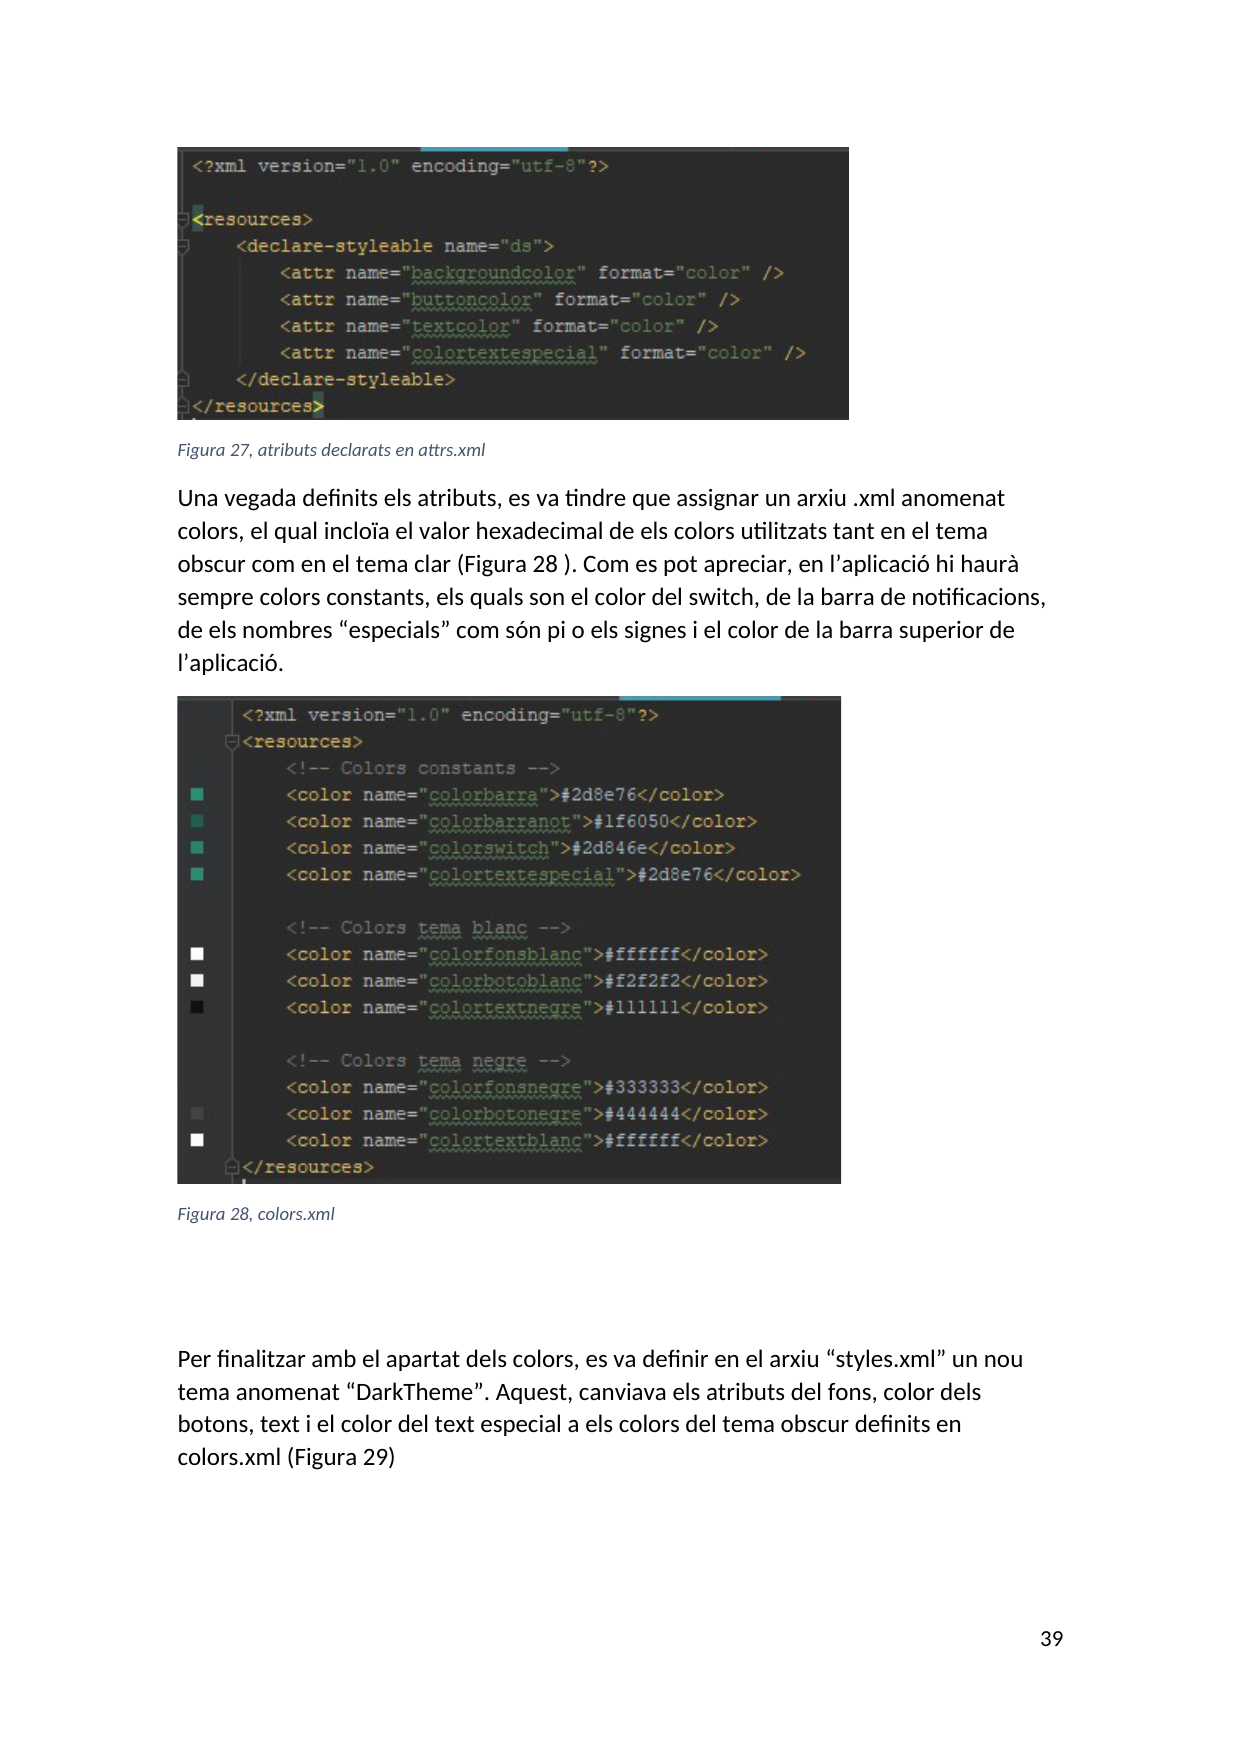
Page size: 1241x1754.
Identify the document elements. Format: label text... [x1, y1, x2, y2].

text Una vegada definits els atributs, es va tindre que assignar un arxiu .xml anomenat colors, el qual incloïa el valor hexadecimal de els colors utilitzats tant en el tema obscur com en el tema clar (Figura 28 ). Com es pot apreciar, en l’aplicació hi haurà sempre colors constants, els quals son el color del switch, de la barra de notificacions, de els nombres “especials” com són pi o els signes i el color de la barra superior de l’aplicació. [177, 482, 1063, 677]
text Figura 27, atributs declarats en attrs.xml [177, 438, 1063, 461]
text Per finalitzar amb el apartat dels colors, es va definir en el arxiu “styles.xml” un nou tema anomenat “DarkTheme”. Aquest, canviava els atributs del fons, color dels botons, text i el color del text especial a els colors del tema obscur definits en colors.xml (Figura 29) [177, 1343, 1063, 1472]
picture [177, 147, 849, 420]
text Figura 28, colors.xml [177, 1203, 1063, 1226]
picture [177, 696, 842, 1184]
